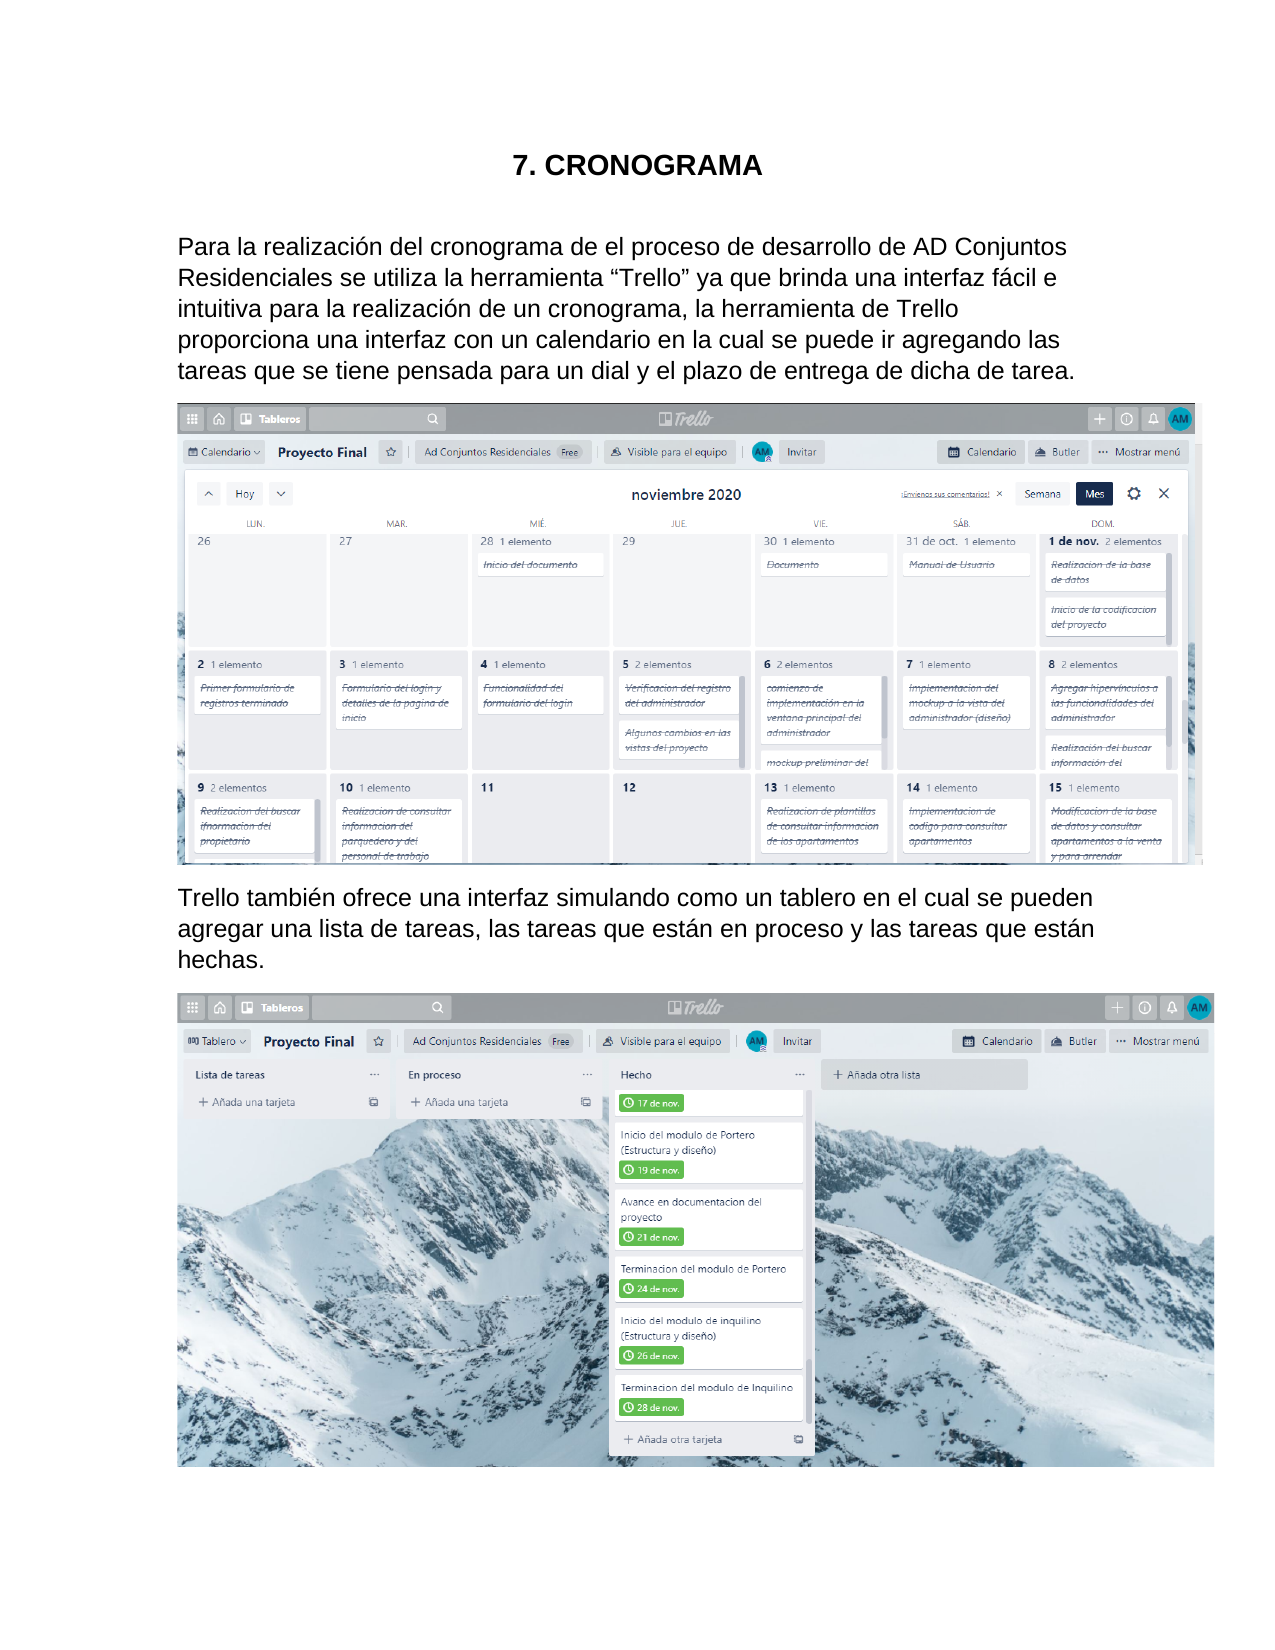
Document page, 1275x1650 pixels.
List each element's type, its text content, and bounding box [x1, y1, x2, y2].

subtitle 7. CRONOGRAMA [177, 148, 1098, 181]
picture [177, 403, 1203, 865]
text Trello también ofrece una interfaz simulando como un tablero en el cual se pueden agregar una lista de tareas, las tareas que están en proceso y las tareas que están hechas. [177, 883, 1098, 974]
picture [177, 993, 1215, 1467]
text Para la realización del cronograma de el proceso de desarrollo de AD Conjuntos Residenciales se utiliza la herramienta “Trello” ya que brinda una interfaz fácil e intuitiva para la realización de un cronograma, la herramienta de Trello proporciona una interfaz con un calendario en la cual se puede ir agregando las tareas que se tiene pensada para un dial y el plazo de entrega de dicha de tarea. [177, 231, 1098, 384]
